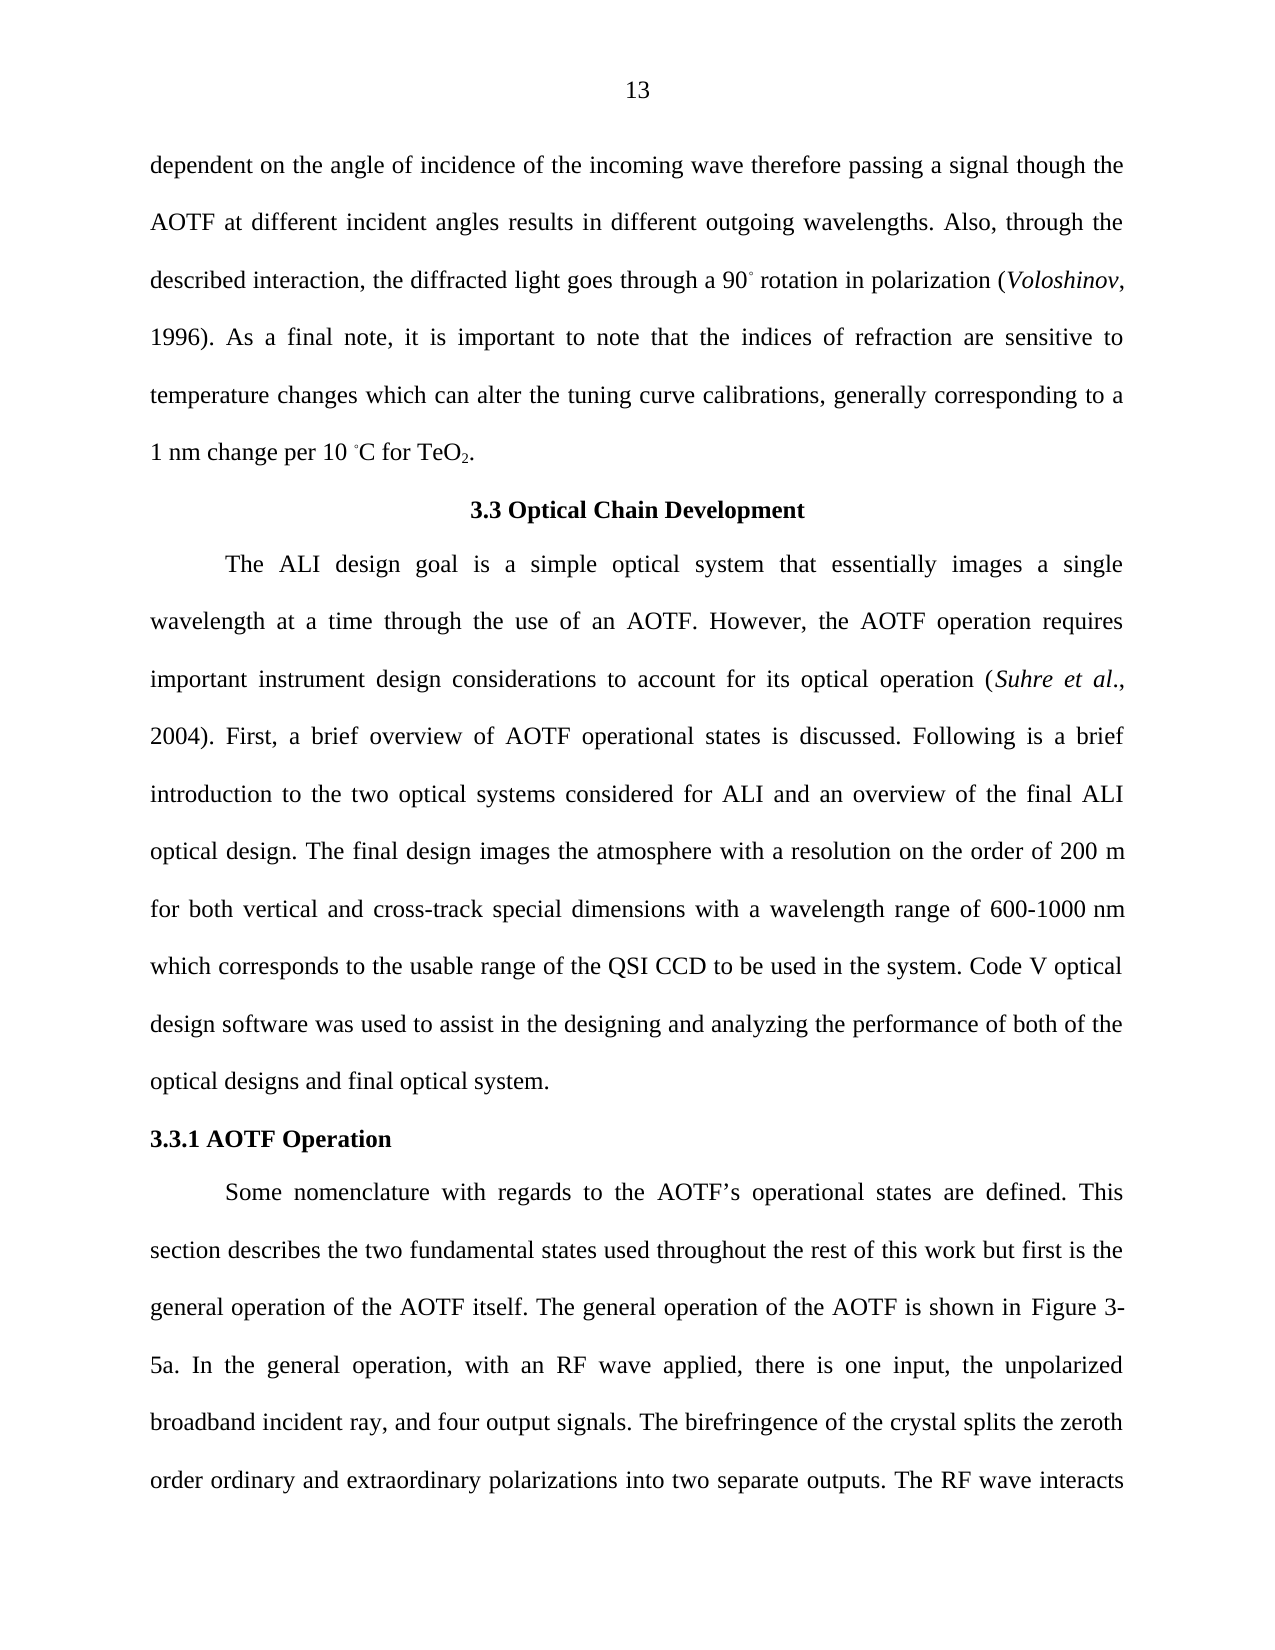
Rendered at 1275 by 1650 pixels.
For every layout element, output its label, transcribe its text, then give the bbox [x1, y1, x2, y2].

subtitle 3.3.1 AOTF Operation [150, 1124, 1125, 1152]
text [150, 1177, 1125, 1494]
subtitle 3.3 Optical Chain Development [150, 495, 1125, 524]
text The ALI design goal is a simple optical system that essentially images a single wavelength at a time through the use of an AOTF. However, the AOTF operation requires important instrument design considerations to account for its optical operation (Suhre et al., 2004). First, a brief overview of AOTF operational states is discussed. Following is a brief introduction to the two optical systems considered for ALI and an overview of the final ALI optical design. The final design images the atmosphere with a resolution on the order of 200 m for both vertical and cross-track special dimensions with a wavelength range of 600-1000 nm which corresponds to the usable range of the QSI CCD to be used in the system. Code V optical design software was used to assist in the designing and analyzing the performance of both of the optical designs and final optical system. [150, 549, 1125, 1095]
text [150, 150, 1125, 466]
